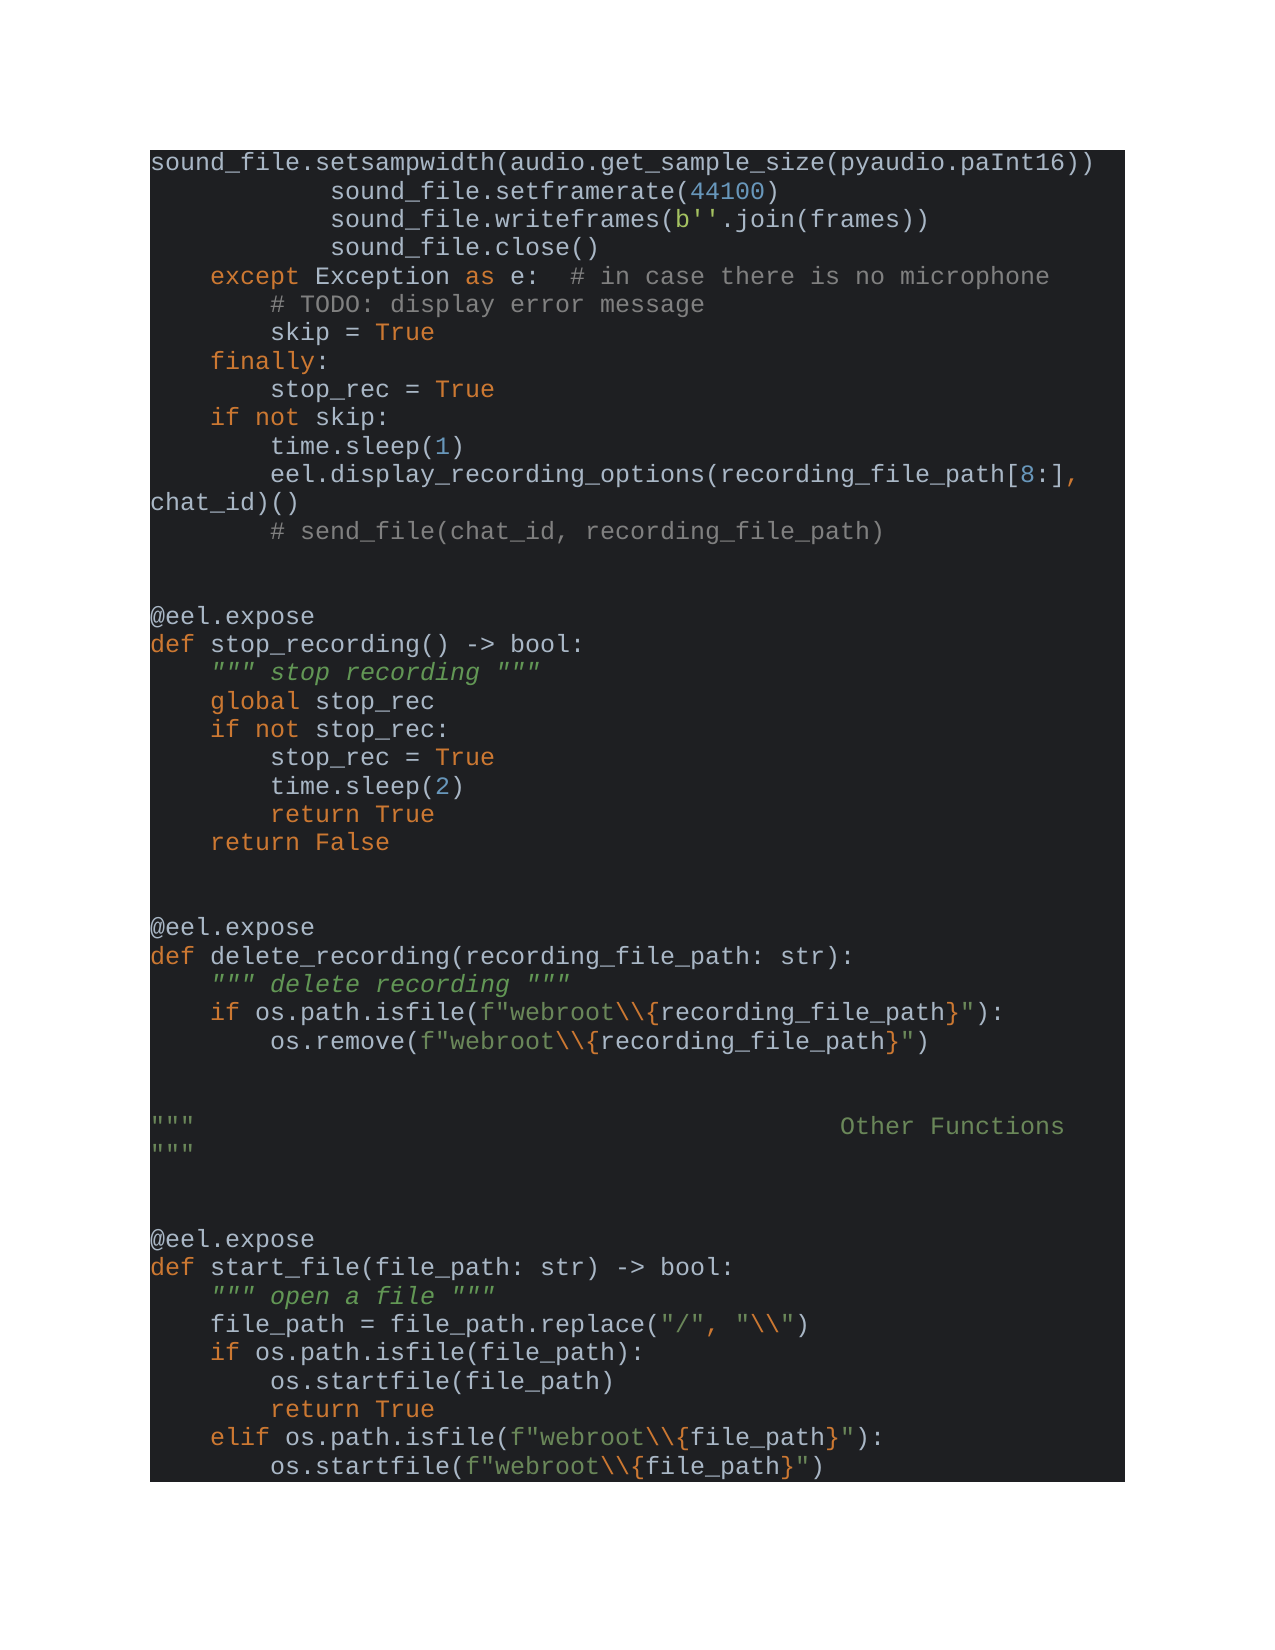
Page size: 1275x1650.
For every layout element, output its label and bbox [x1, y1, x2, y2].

text [150, 150, 1125, 1482]
